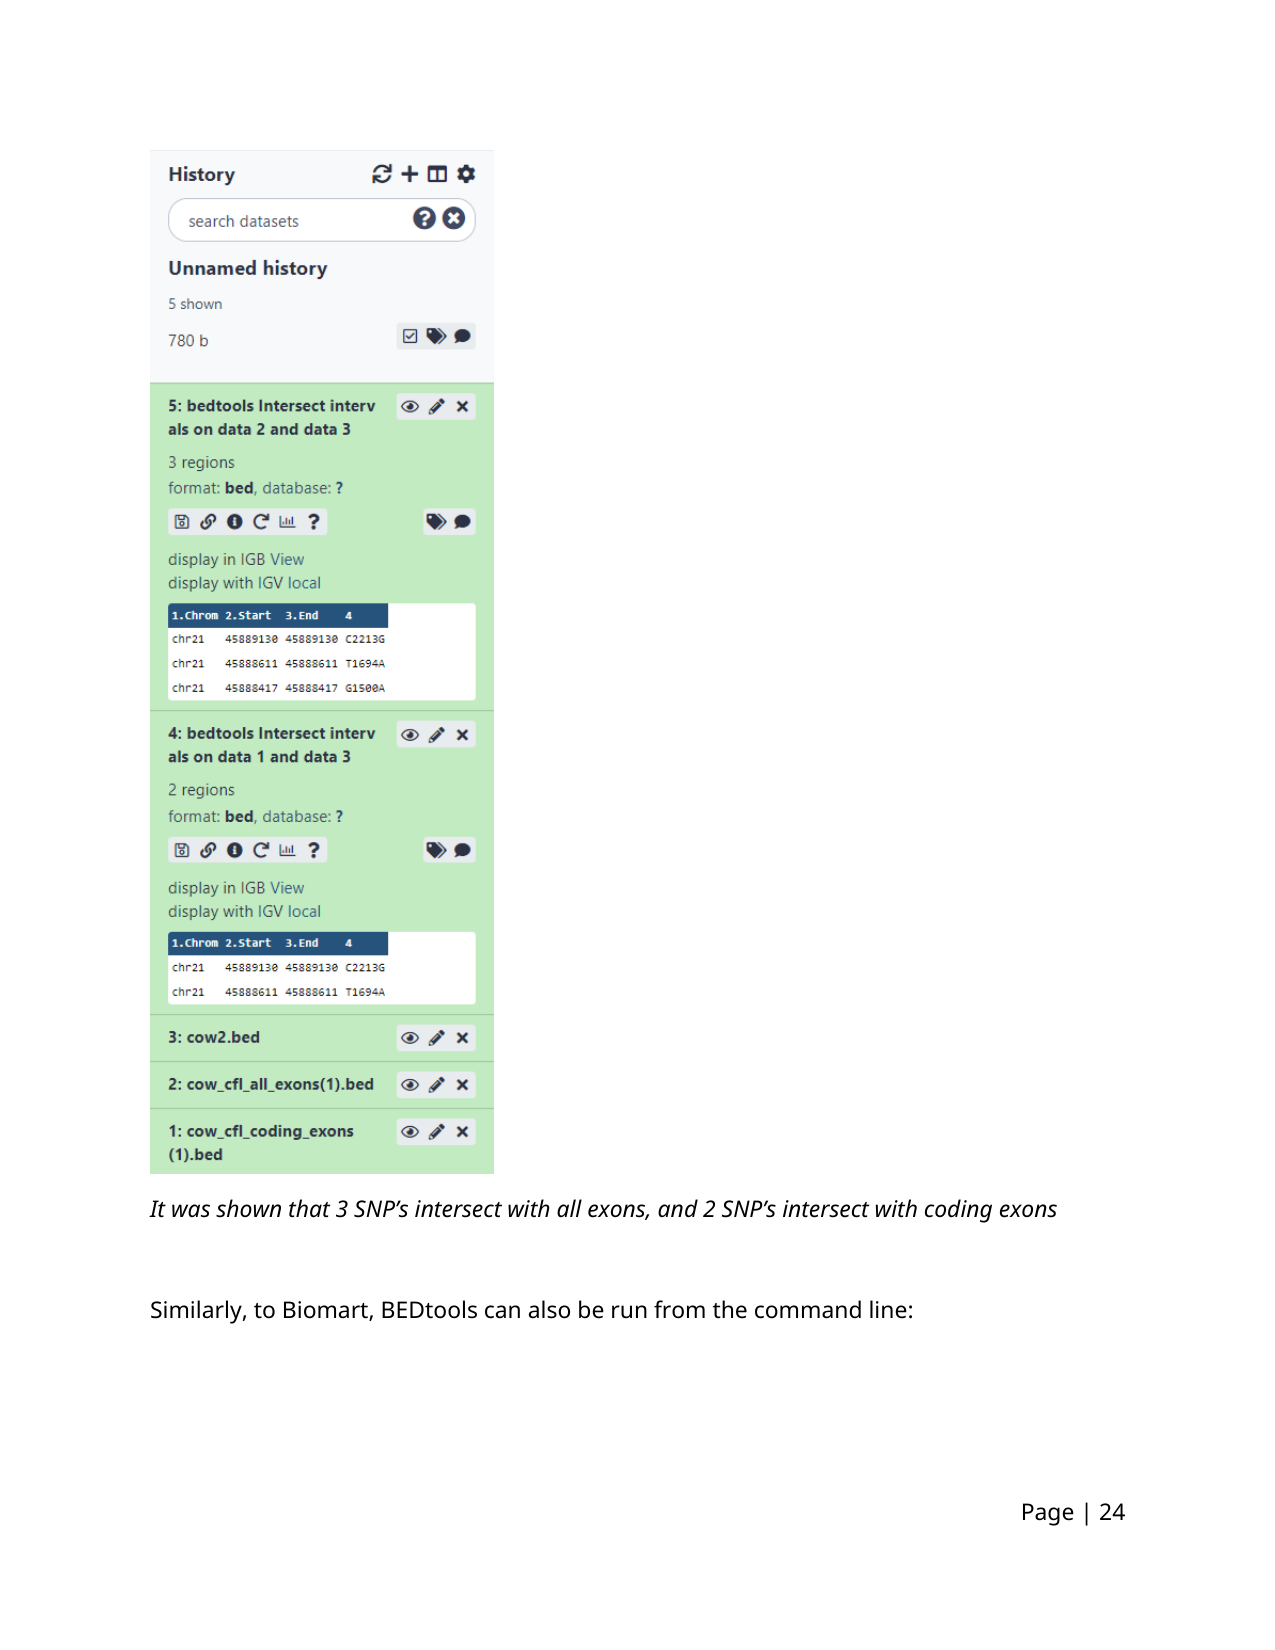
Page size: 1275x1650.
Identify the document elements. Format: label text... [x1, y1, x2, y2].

text It was shown that 3 SNP’s intersect with all exons, and 2 SNP’s intersect with coding exons [150, 1193, 1125, 1224]
text Similarly, to Biomart, BEDtools can also be run from the command line: [150, 1294, 1125, 1325]
picture [150, 150, 494, 1174]
